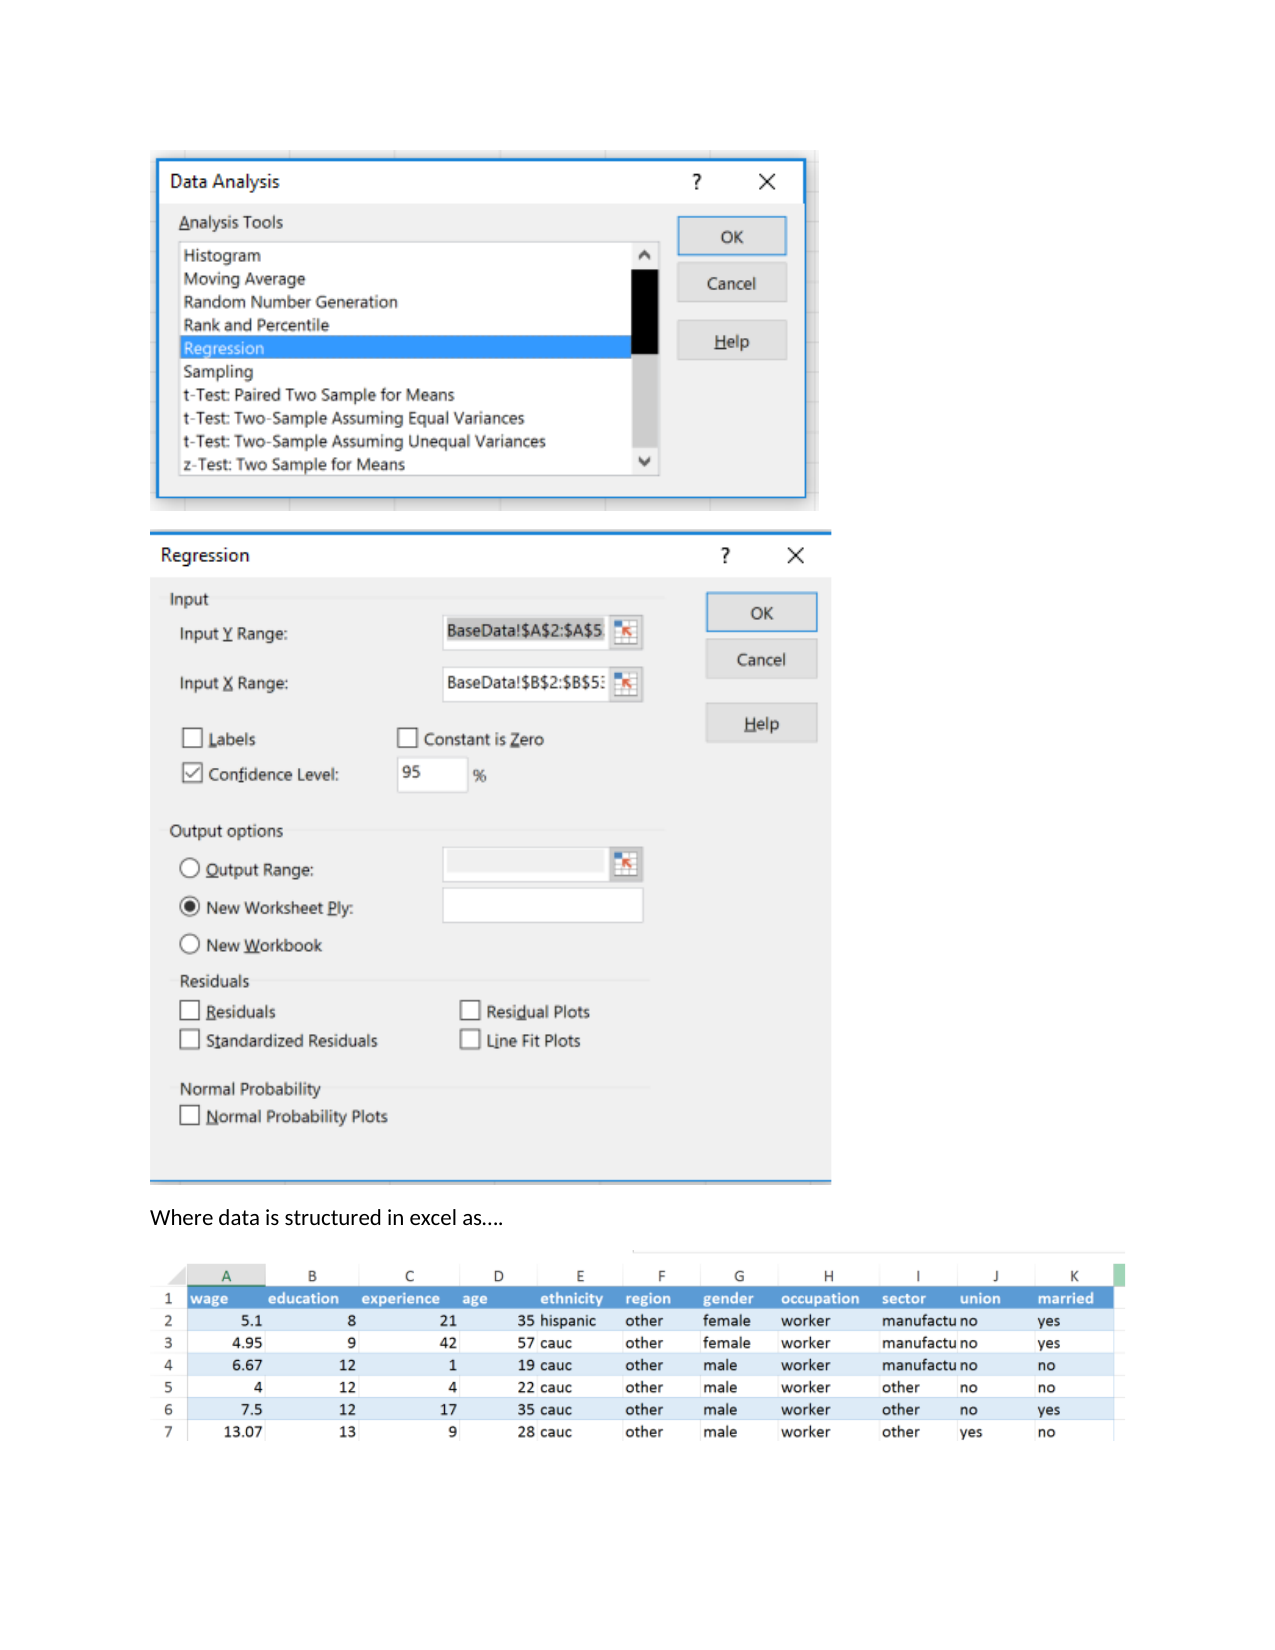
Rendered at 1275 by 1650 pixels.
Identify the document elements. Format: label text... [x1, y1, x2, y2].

text Where data is structured in excel as…. [150, 1203, 1125, 1231]
picture [150, 1250, 1125, 1441]
picture [150, 150, 819, 511]
picture [150, 529, 832, 1185]
